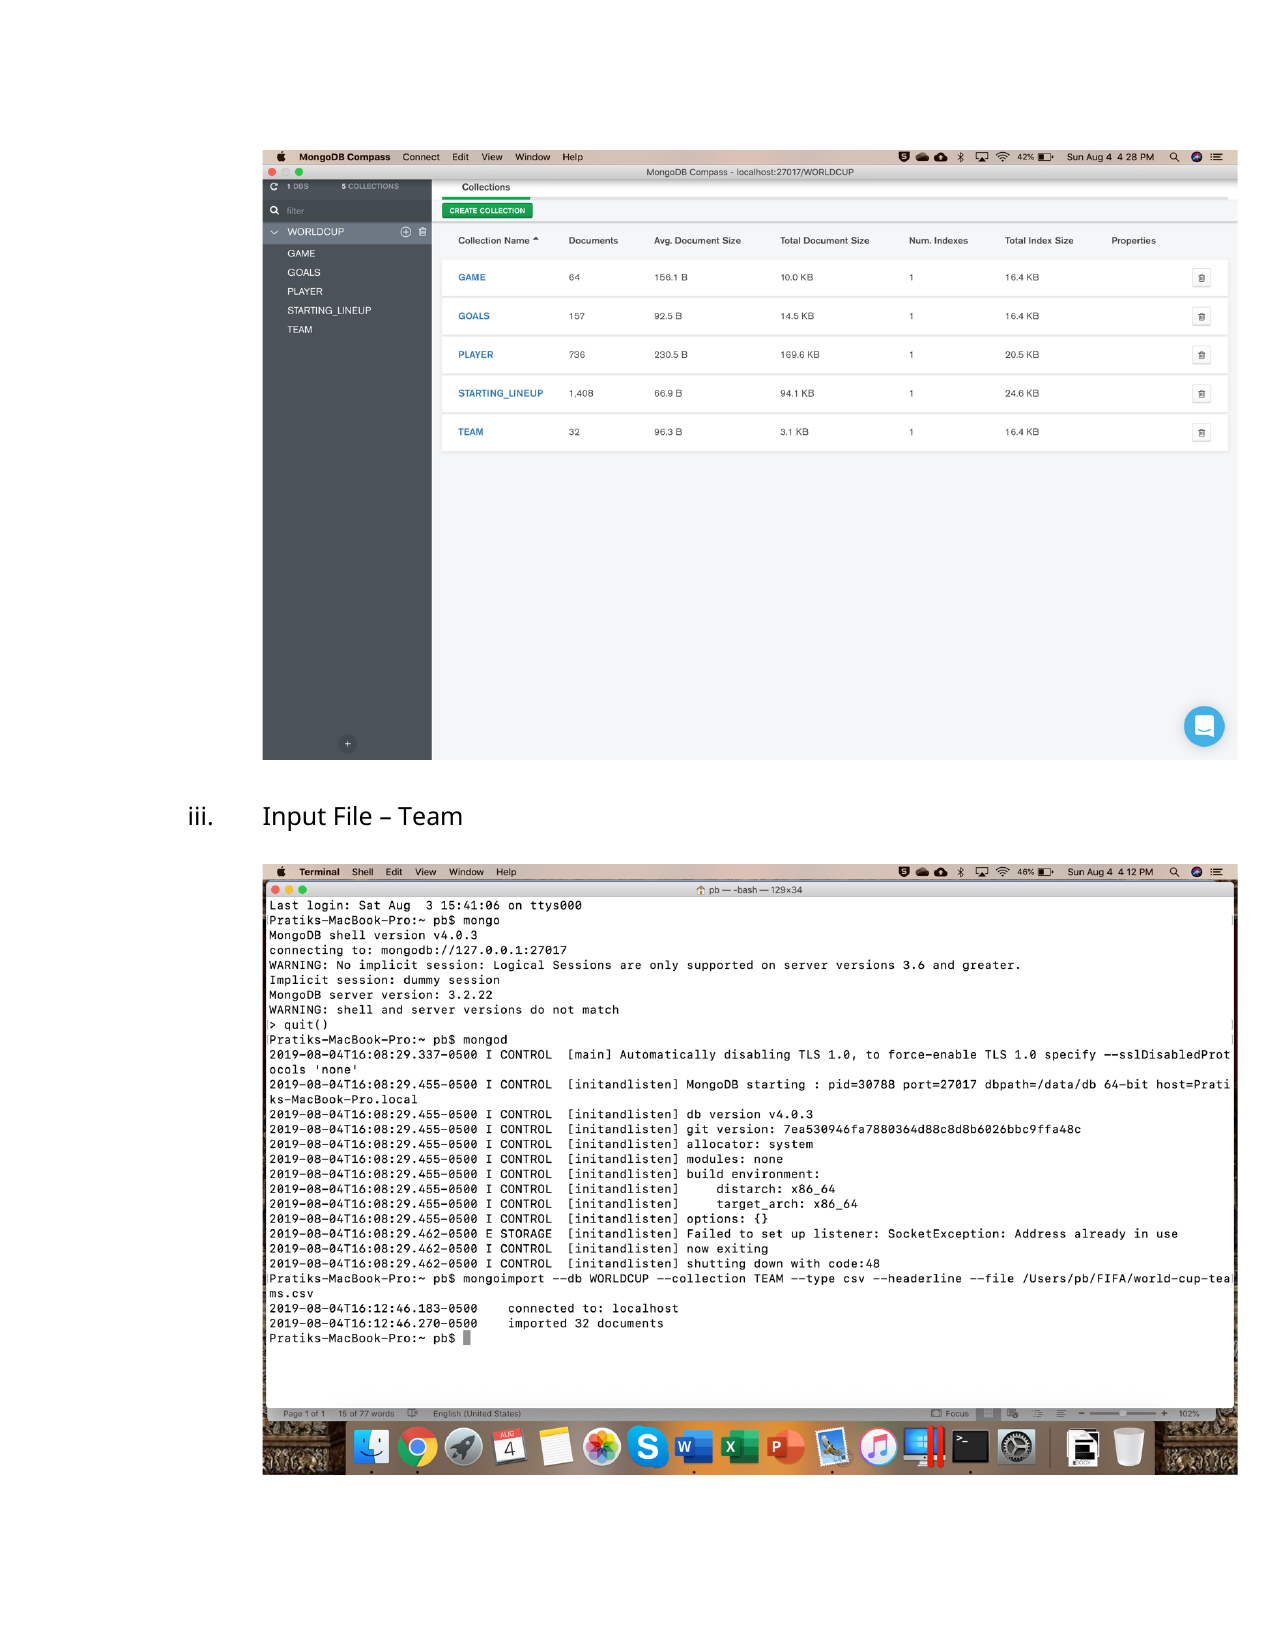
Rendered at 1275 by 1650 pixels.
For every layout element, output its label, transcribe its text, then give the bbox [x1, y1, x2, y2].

picture [262, 150, 1238, 760]
list Input File – Team [187, 798, 1125, 863]
picture [262, 864, 1238, 1475]
